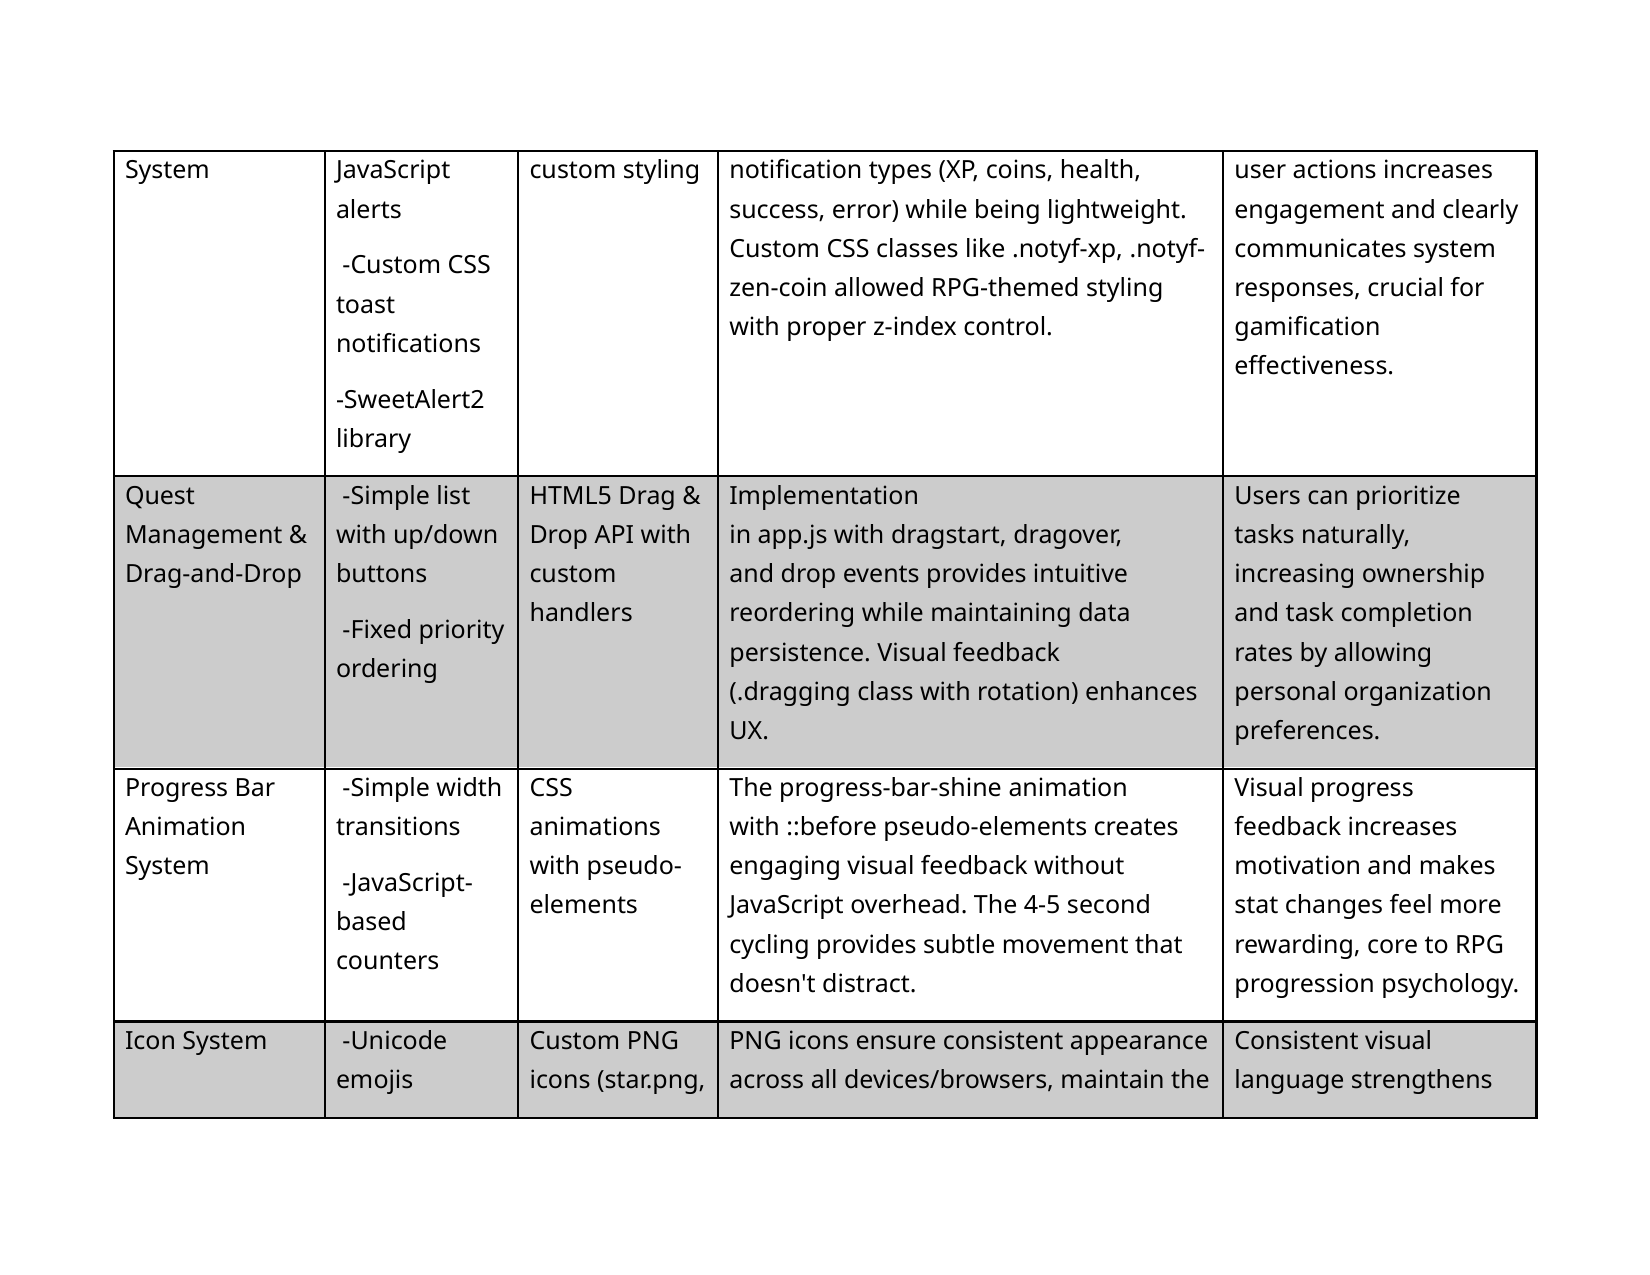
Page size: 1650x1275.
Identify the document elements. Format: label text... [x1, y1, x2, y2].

table_cell Progress Bar Animation System [115, 770, 324, 1020]
table_cell HTML5 Drag & Drop API with custom handlers [519, 477, 717, 767]
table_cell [1224, 1023, 1535, 1117]
table_cell Visual progress feedback increases motivation and makes stat changes feel more rewarding, core to RPG progression psychology. [1224, 770, 1535, 1020]
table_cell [519, 1023, 717, 1117]
table_cell CSS animations with pseudo-elements [519, 770, 717, 1020]
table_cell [326, 1023, 517, 1117]
table_cell Icon System [115, 1023, 324, 1117]
table_cell The progress-bar-shine animation with ::before pseudo-elements creates engaging visual feedback without JavaScript overhead. The 4-5 second cycling provides subtle movement that doesn't distract. [719, 770, 1222, 1020]
table_cell -Simple width transitions -JavaScript-based counters [326, 770, 517, 1020]
table_cell Implementation in app.js with dragstart, dragover, and drop events provides intuitive reordering while maintaining data persistence. Visual feedback (.dragging class with rotation) enhances UX. [719, 477, 1222, 767]
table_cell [326, 152, 517, 475]
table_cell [719, 1023, 1222, 1117]
table_cell Users can prioritize tasks naturally, increasing ownership and task completion rates by allowing personal organization preferences. [1224, 477, 1535, 767]
table_cell -Simple list with up/down buttons -Fixed priority ordering [326, 477, 517, 767]
table_cell Notification System [115, 152, 324, 475]
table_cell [719, 152, 1222, 475]
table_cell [1224, 152, 1535, 475]
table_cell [519, 152, 717, 475]
table_cell Quest Management & Drag-and-Drop [115, 477, 324, 767]
